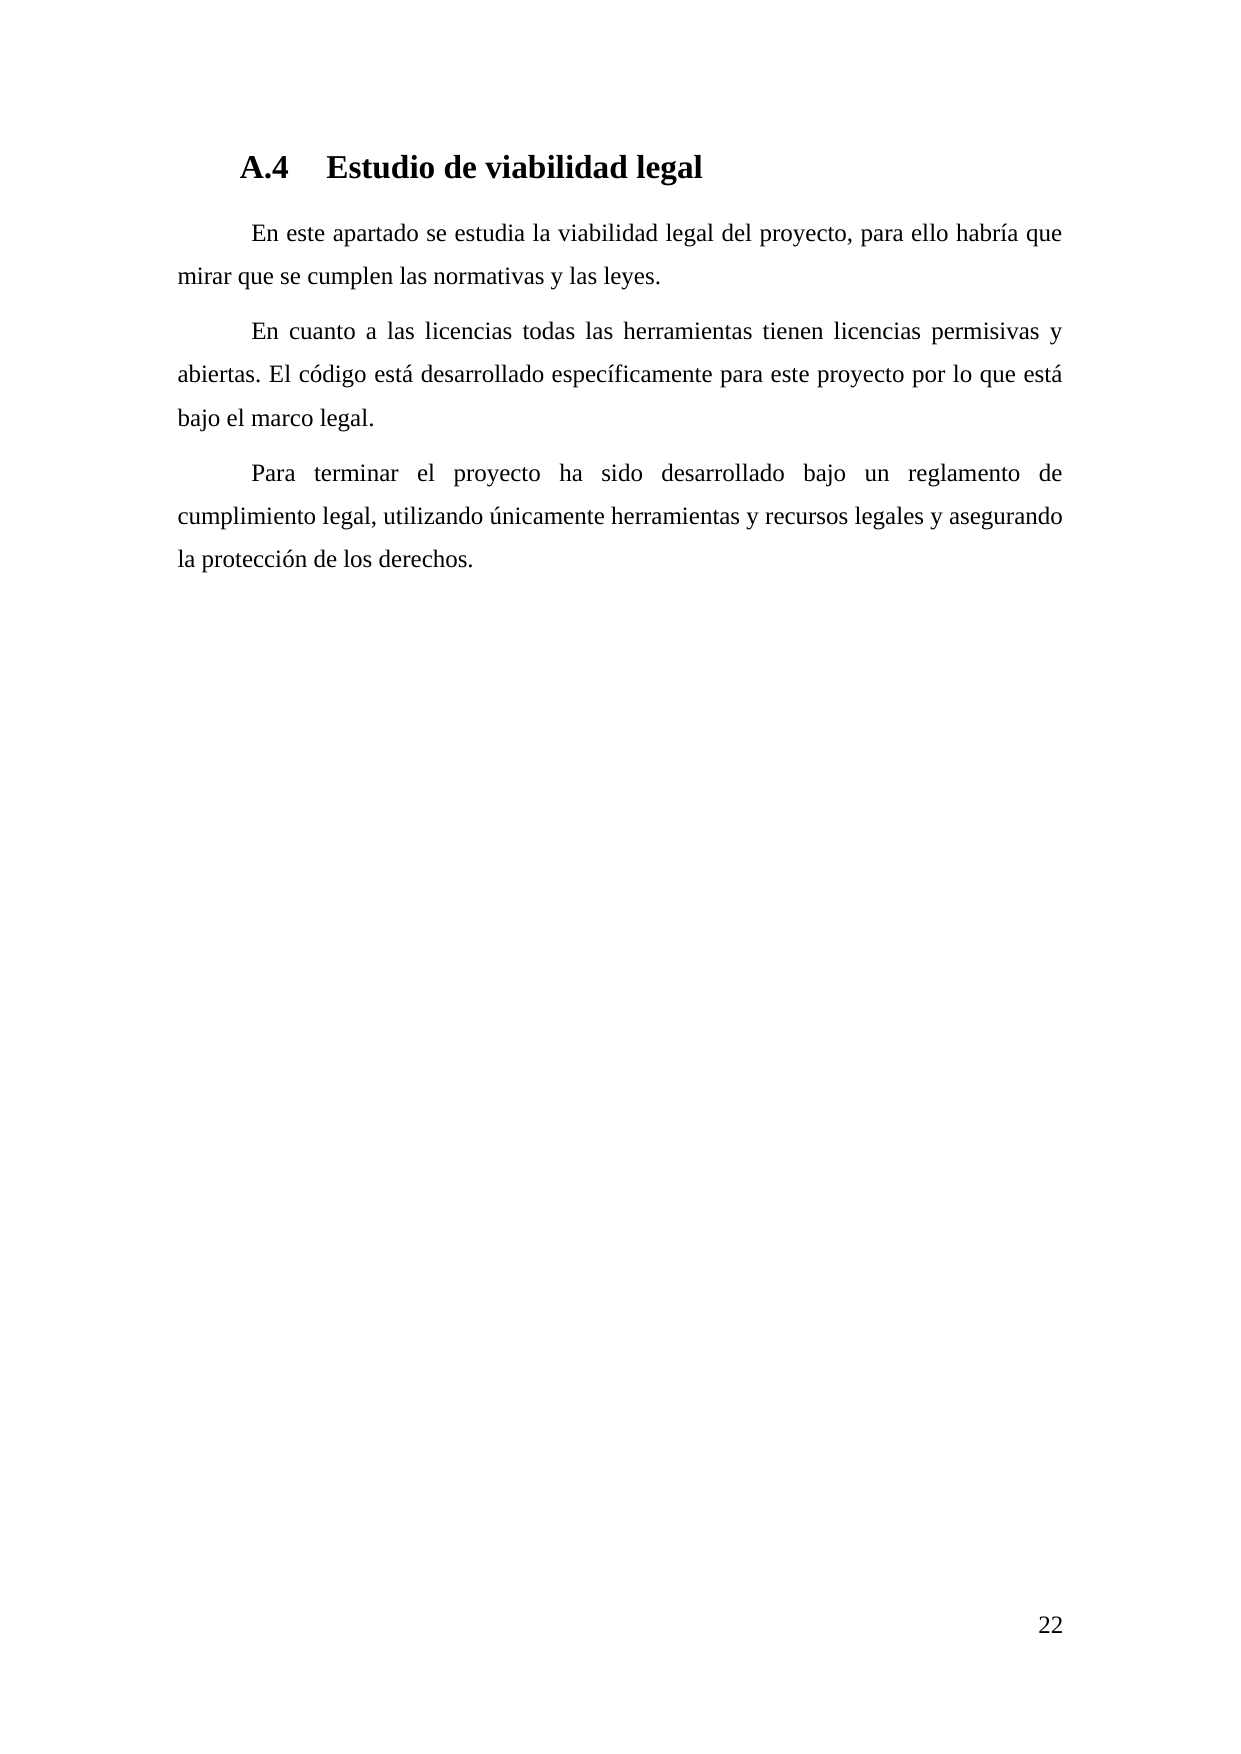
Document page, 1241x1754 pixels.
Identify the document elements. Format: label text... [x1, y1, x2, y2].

text En cuanto a las licencias todas las herramientas tienen licencias permisivas y abiertas. El código está desarrollado específicamente para este proyecto por lo que está bajo el marco legal. [177, 316, 1063, 431]
text En este apartado se estudia la viabilidad legal del proyecto, para ello habría que mirar que se cumplen las normativas y las leyes. [177, 218, 1063, 289]
subtitle Estudio de viabilidad legal [288, 148, 1063, 186]
text Para terminar el proyecto ha sido desarrollado bajo un reglamento de cumplimiento legal, utilizando únicamente herramientas y recursos legales y asegurando la protección de los derechos. [177, 458, 1063, 573]
